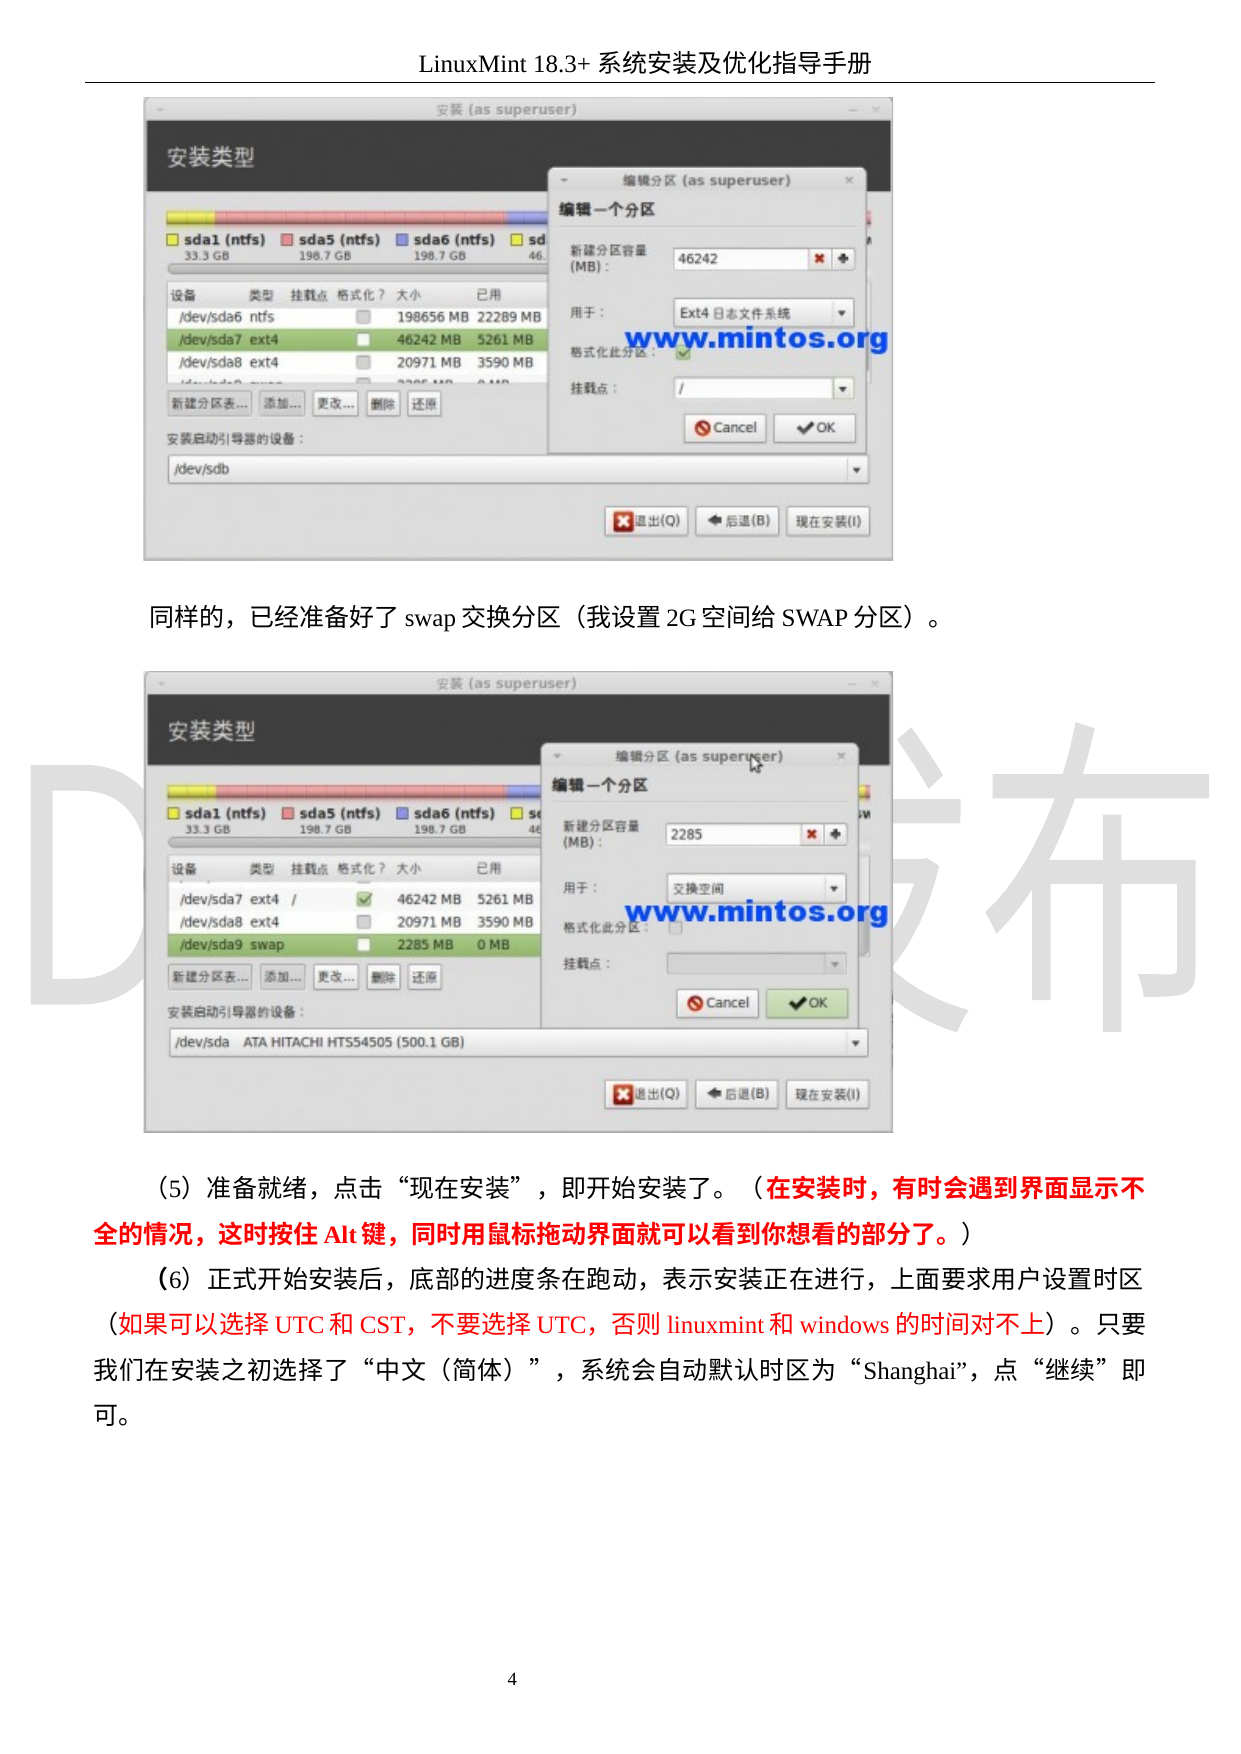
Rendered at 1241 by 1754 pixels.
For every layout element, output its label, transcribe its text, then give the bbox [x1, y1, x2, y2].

text （6）正式开始安装后，底部的进度条在跑动，表示安装正在进行，上面要求用户设置时区（如果可以选择UTC和CST，不要选择UTC，否则linuxmint和windows的时间对不上）。只要我们在安装之初选择了“中文（简体）”，系统会自动默认时区为“Shanghai”，点“继续”即可。 [93, 1259, 1147, 1432]
text 同样的，已经准备好了swap交换分区（我设置2G空间给SWAP分区）。 [93, 597, 1147, 633]
text （5）准备就绪，点击“现在安装”，即开始安装了。（在安装时，有时会遇到界面显示不全的情况，这时按住Alt键，同时用鼠标拖动界面就可以看到你想看的部分了。） [93, 1169, 1147, 1251]
picture [143, 97, 894, 561]
picture [143, 671, 894, 1133]
